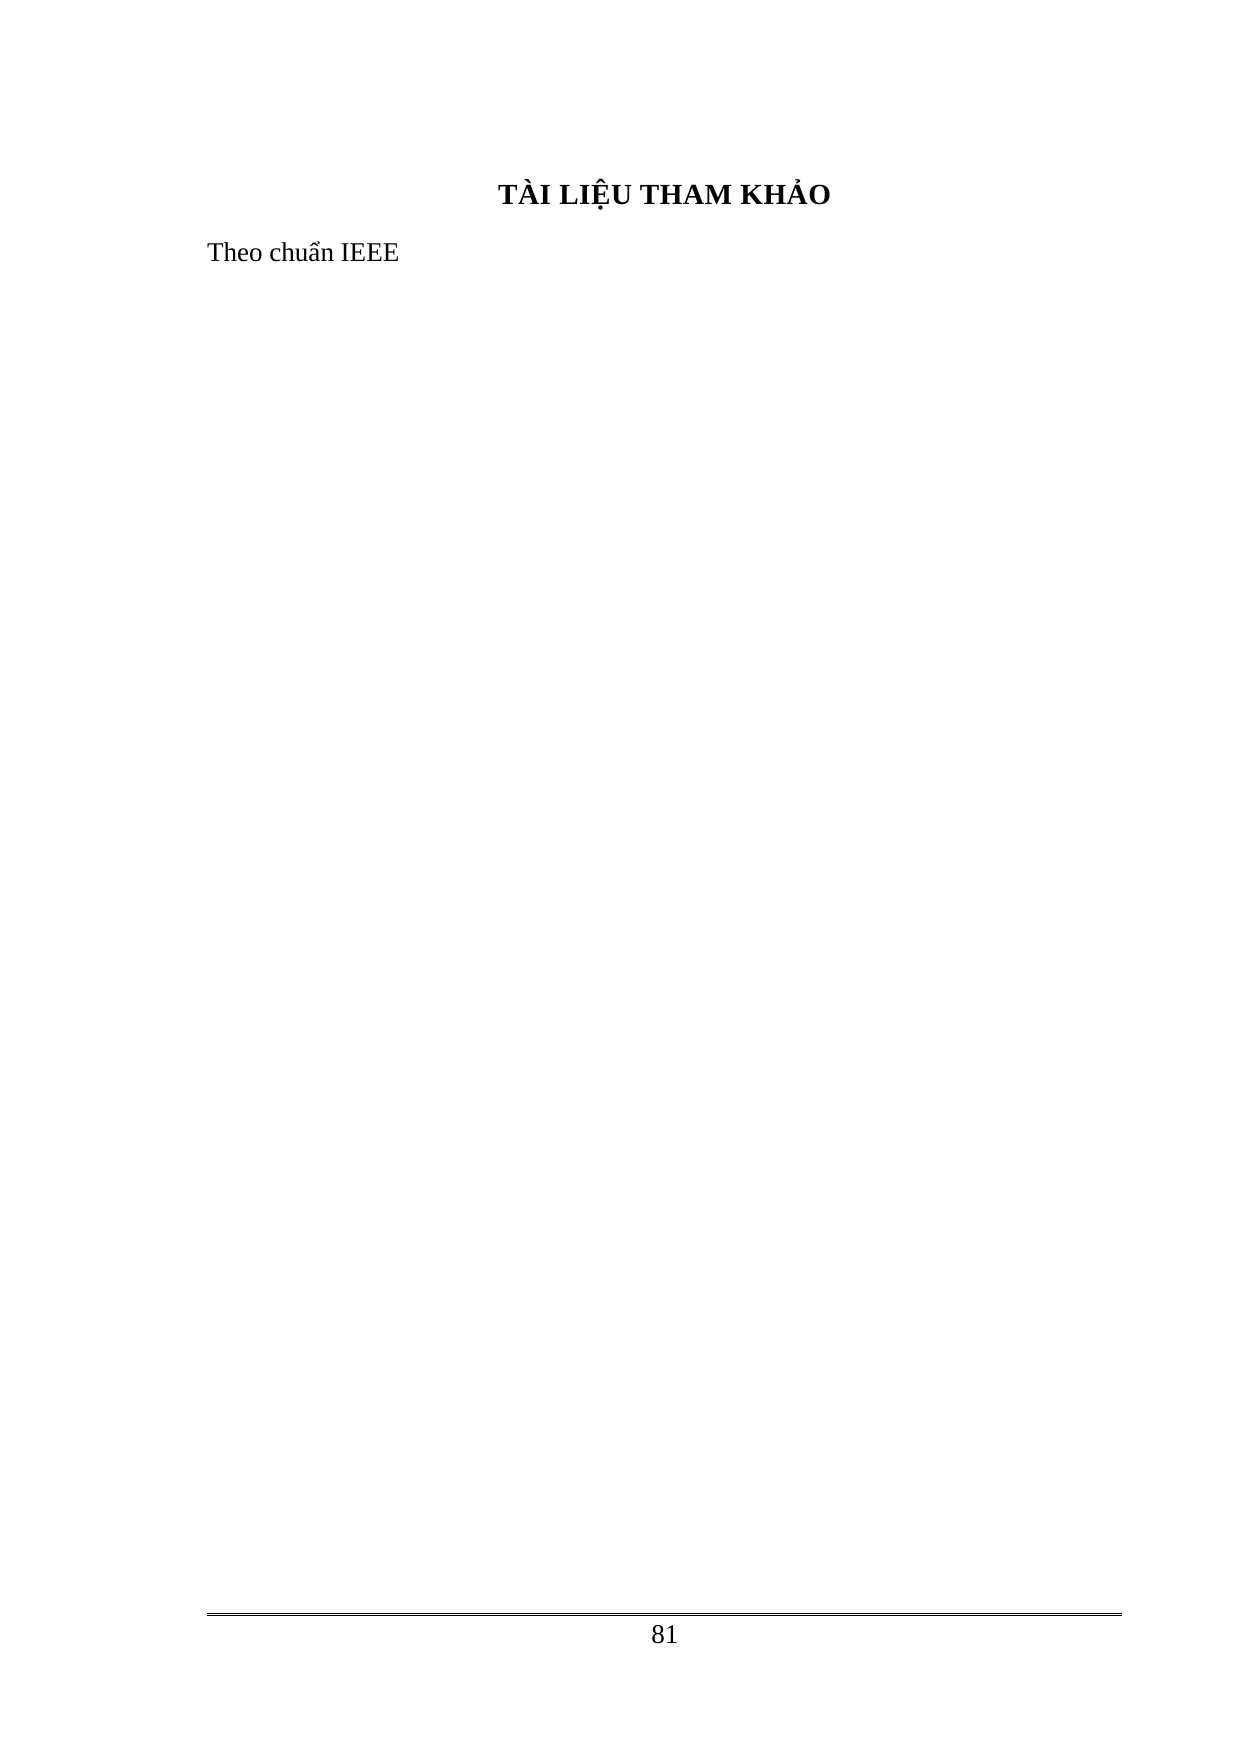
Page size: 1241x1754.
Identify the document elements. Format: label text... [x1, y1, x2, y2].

text Theo chuẩn IEEE [207, 236, 1122, 267]
title TÀI LIỆU THAM KHẢO [207, 177, 1122, 211]
